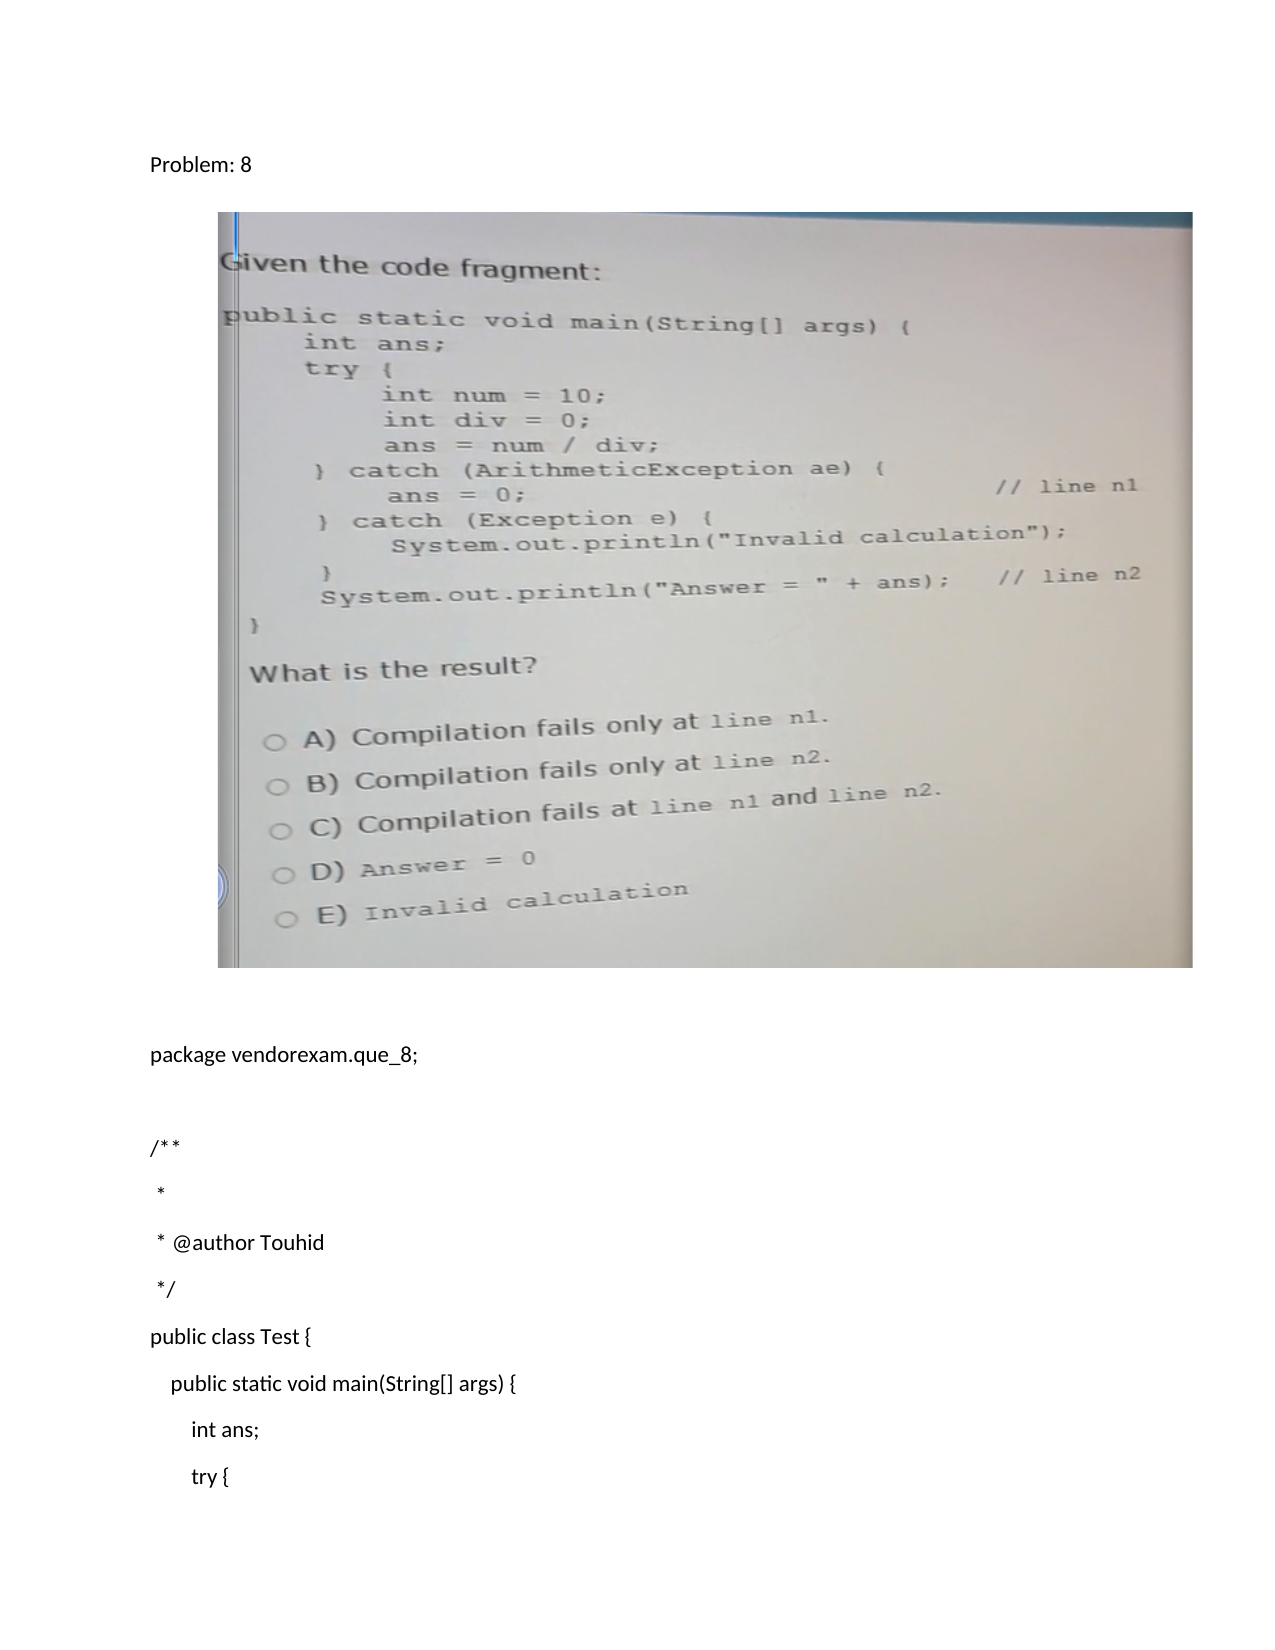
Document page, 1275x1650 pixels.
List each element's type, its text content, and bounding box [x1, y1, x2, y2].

text Problem: 8 [150, 150, 1125, 178]
picture [217, 212, 1193, 968]
text /** [150, 1134, 1125, 1162]
text package vendorexam.que_8; [150, 1041, 1125, 1069]
text int ans; [150, 1416, 1125, 1444]
text * [150, 1181, 1125, 1209]
text try { [150, 1462, 1125, 1491]
text */ [150, 1275, 1125, 1303]
text public static void main(String[] args) { [150, 1369, 1125, 1397]
text * @author Touhid [150, 1228, 1125, 1256]
text public class Test { [150, 1322, 1125, 1350]
